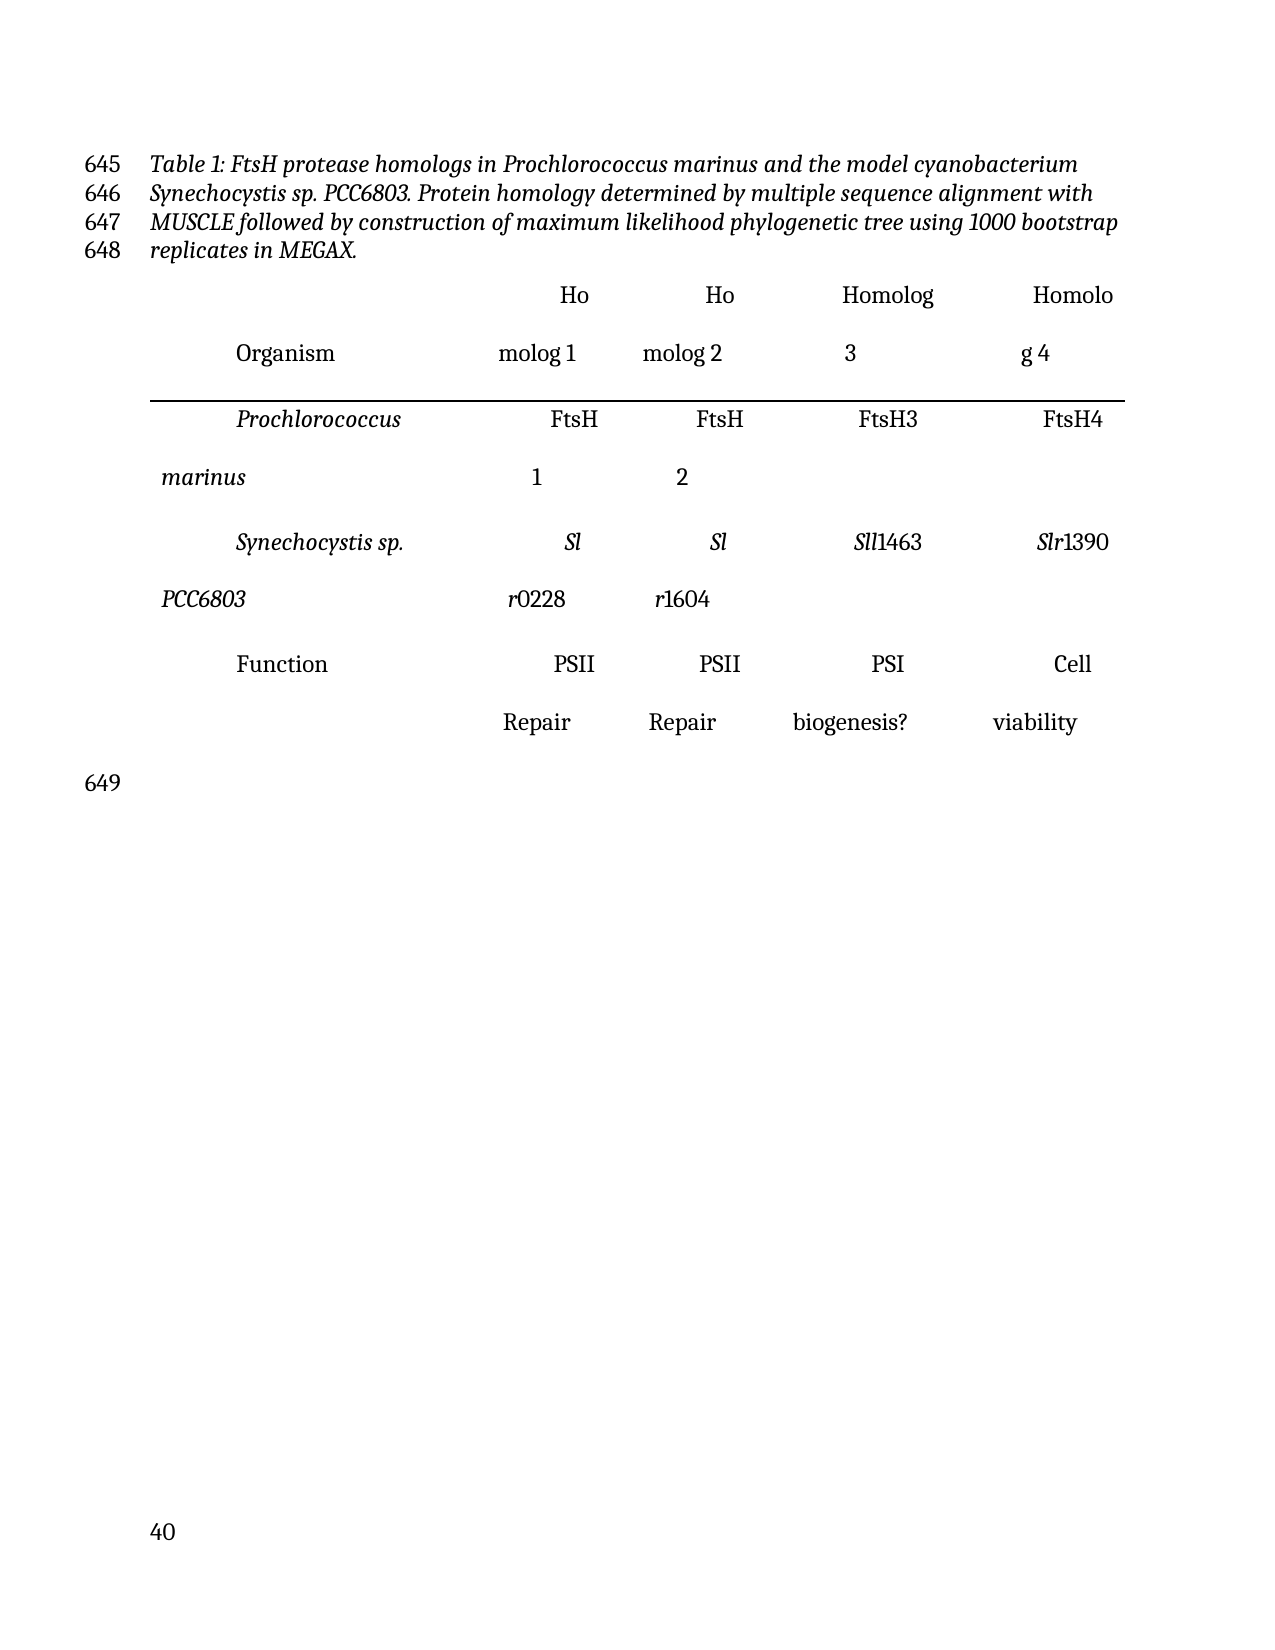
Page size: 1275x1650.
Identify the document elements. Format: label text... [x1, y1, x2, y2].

table_cell Slr1604 [610, 524, 755, 646]
table_header Homolog 1 [464, 278, 609, 400]
table_cell Cell viability [946, 646, 1125, 769]
table_cell Synechocystis sp. PCC6803 [150, 524, 464, 646]
table_cell FtsH1 [464, 402, 609, 524]
table_cell Prochlorococcus marinus [150, 402, 464, 524]
table_cell PSII Repair [610, 646, 755, 769]
table_cell Slr1390 [946, 524, 1125, 646]
table_cell Slr0228 [464, 524, 609, 646]
table_cell Sll1463 [755, 524, 946, 646]
table_header Organism [150, 278, 464, 400]
table_cell FtsH3 [755, 402, 946, 524]
table_cell FtsH4 [946, 402, 1125, 524]
table_cell FtsH2 [610, 402, 755, 524]
text Table 1: FtsH protease homologs in Prochlorococcus marinus and the model cyanobacterium Synechocystis sp. PCC6803. Protein homology determined by multiple sequence alignment with MUSCLE followed by construction of maximum likelihood phylogenetic tree using 1000 bootstrap replicates in MEGAX. [150, 150, 1125, 265]
table_cell PSI biogenesis? [755, 646, 946, 769]
table_cell PSII Repair [464, 646, 609, 769]
table_cell Function [150, 646, 464, 769]
table_header Homolog 4 [946, 278, 1125, 400]
table_header Homolog 2 [610, 278, 755, 400]
table_header Homolog 3 [755, 278, 946, 400]
